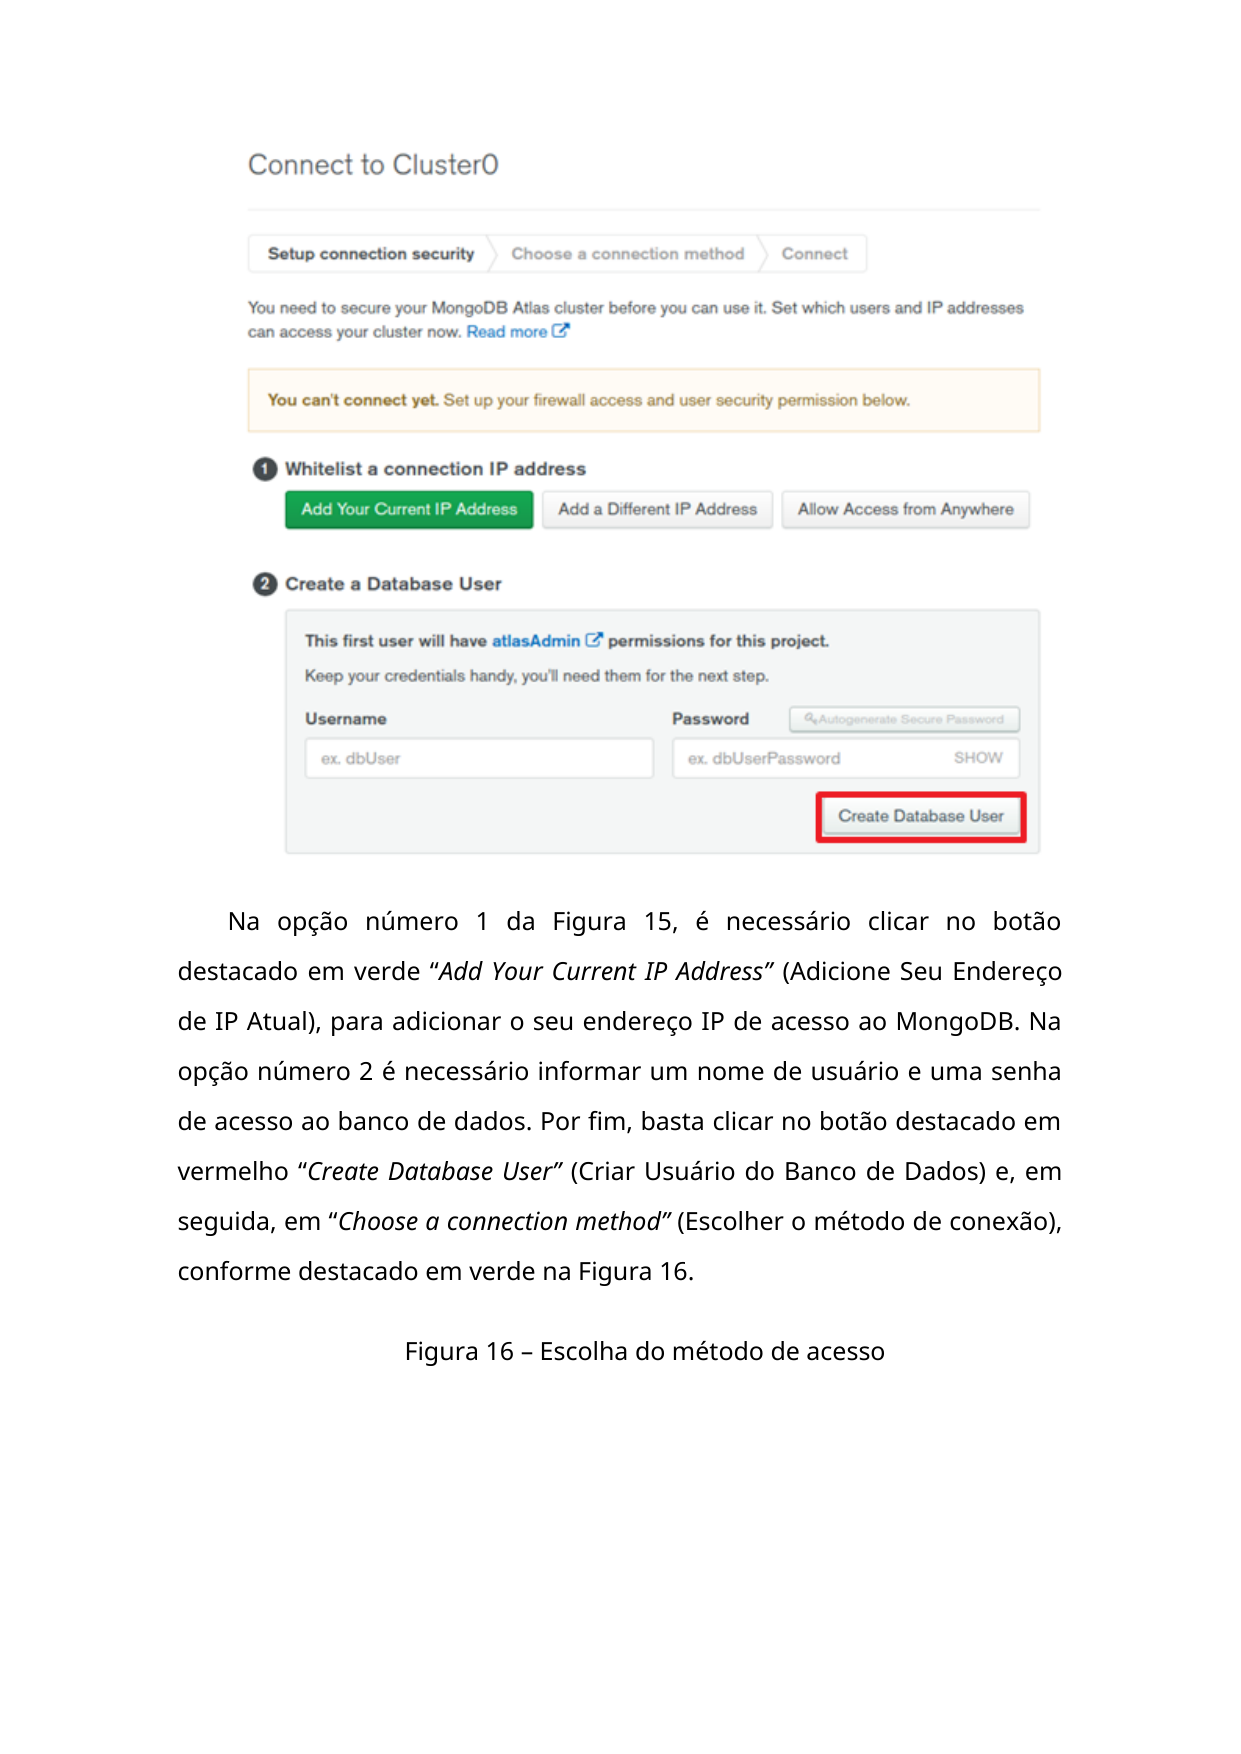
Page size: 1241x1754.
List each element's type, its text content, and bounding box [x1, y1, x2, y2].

text Na opção número 1 da Figura 15, é necessário clicar no botão destacado em verde “Add Your Current IP Address” (Adicione Seu Endereço de IP Atual), para adicionar o seu endereço IP de acesso ao MongoDB. Na opção número 2 é necessário informar um nome de usuário e uma senha de acesso ao banco de dados. Por fim, basta clicar no botão destacado em vermelho “Create Database User” (Criar Usuário do Banco de Dados) e, em seguida, em “Choose a connection method” (Escolher o método de conexão), conforme destacado em verde na Figura 16. [177, 888, 1063, 1288]
text Figura 16 – Escolha do método de acesso [177, 1317, 1063, 1367]
picture [242, 147, 1049, 859]
